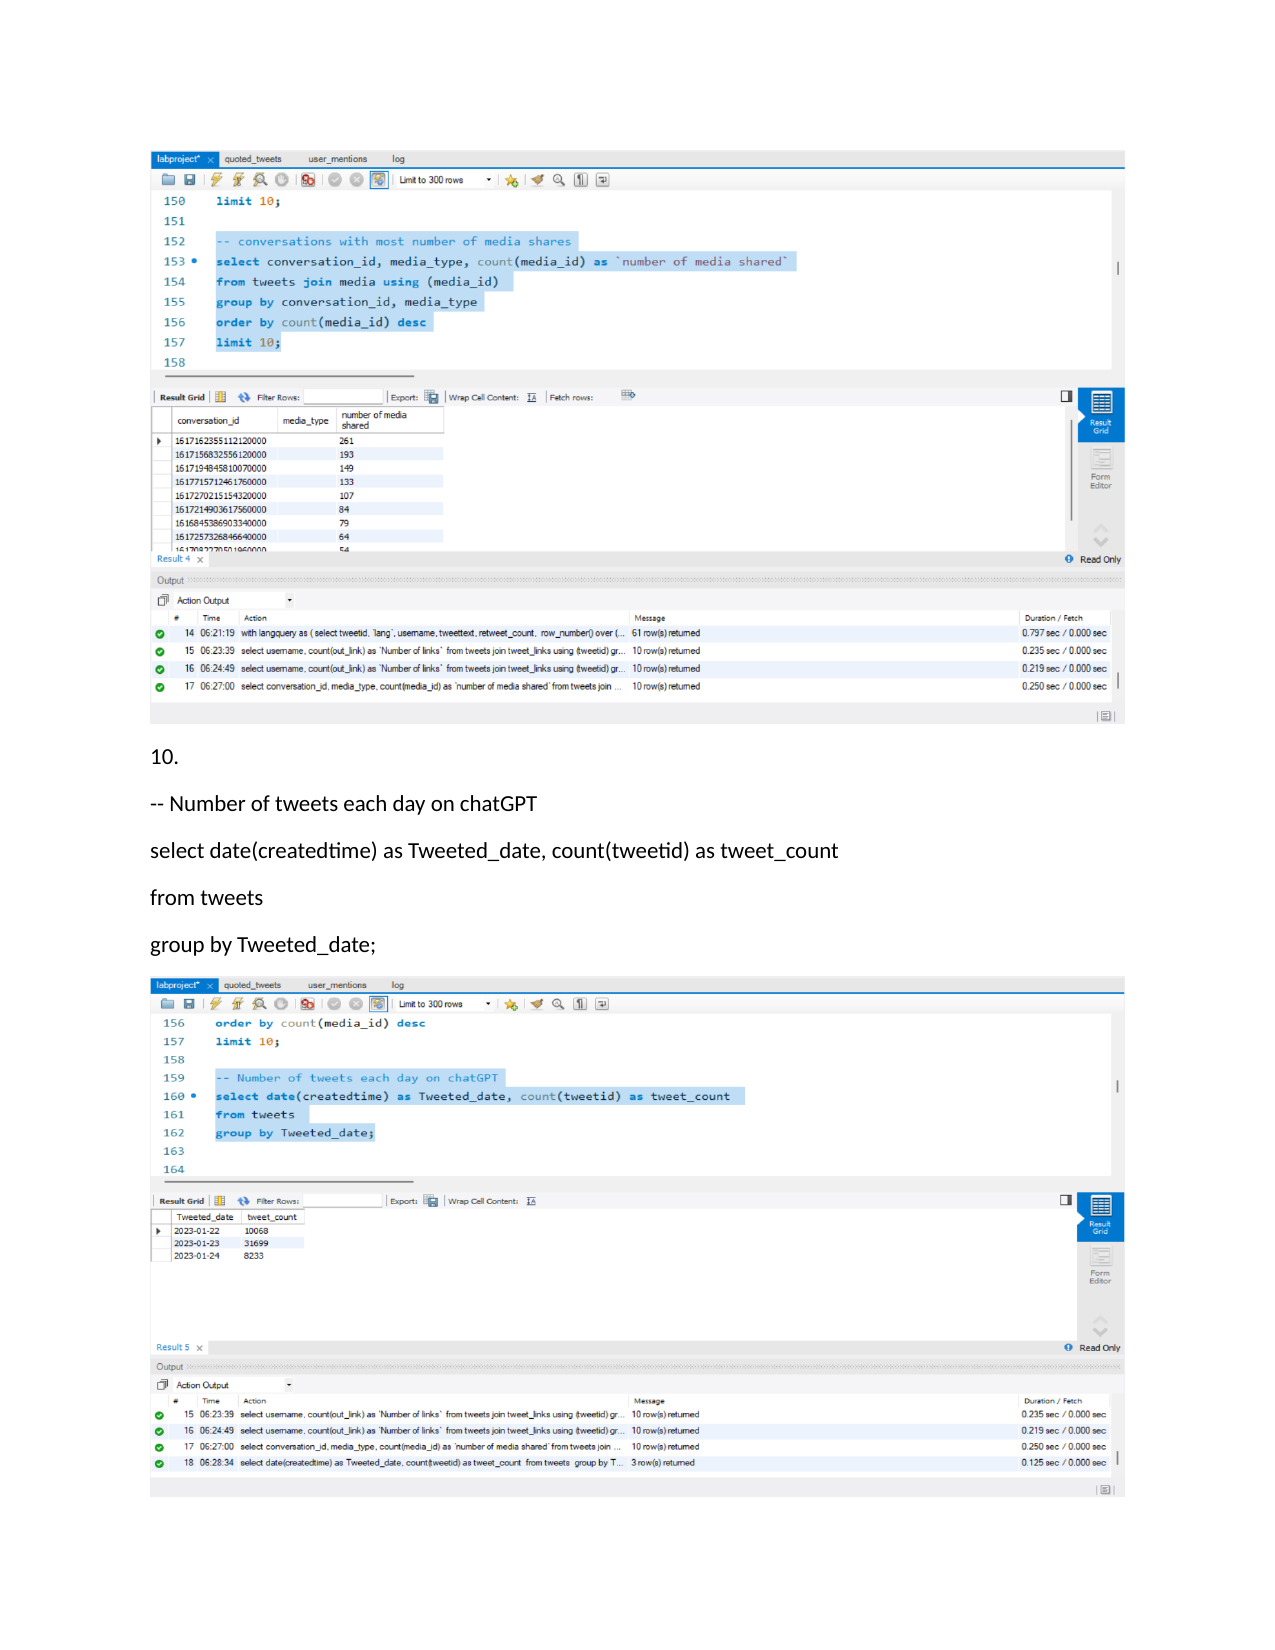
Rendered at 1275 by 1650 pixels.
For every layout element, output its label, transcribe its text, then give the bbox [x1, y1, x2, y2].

text 10. [150, 742, 1125, 770]
text select date(createdtime) as Tweeted_date, count(tweetid) as tweet_count [150, 836, 1125, 864]
text -- Number of tweets each day on chatGPT [150, 789, 1125, 817]
picture [150, 150, 1125, 724]
text from tweets [150, 883, 1125, 911]
picture [150, 976, 1125, 1497]
text group by Tweeted_date; [150, 930, 1125, 958]
